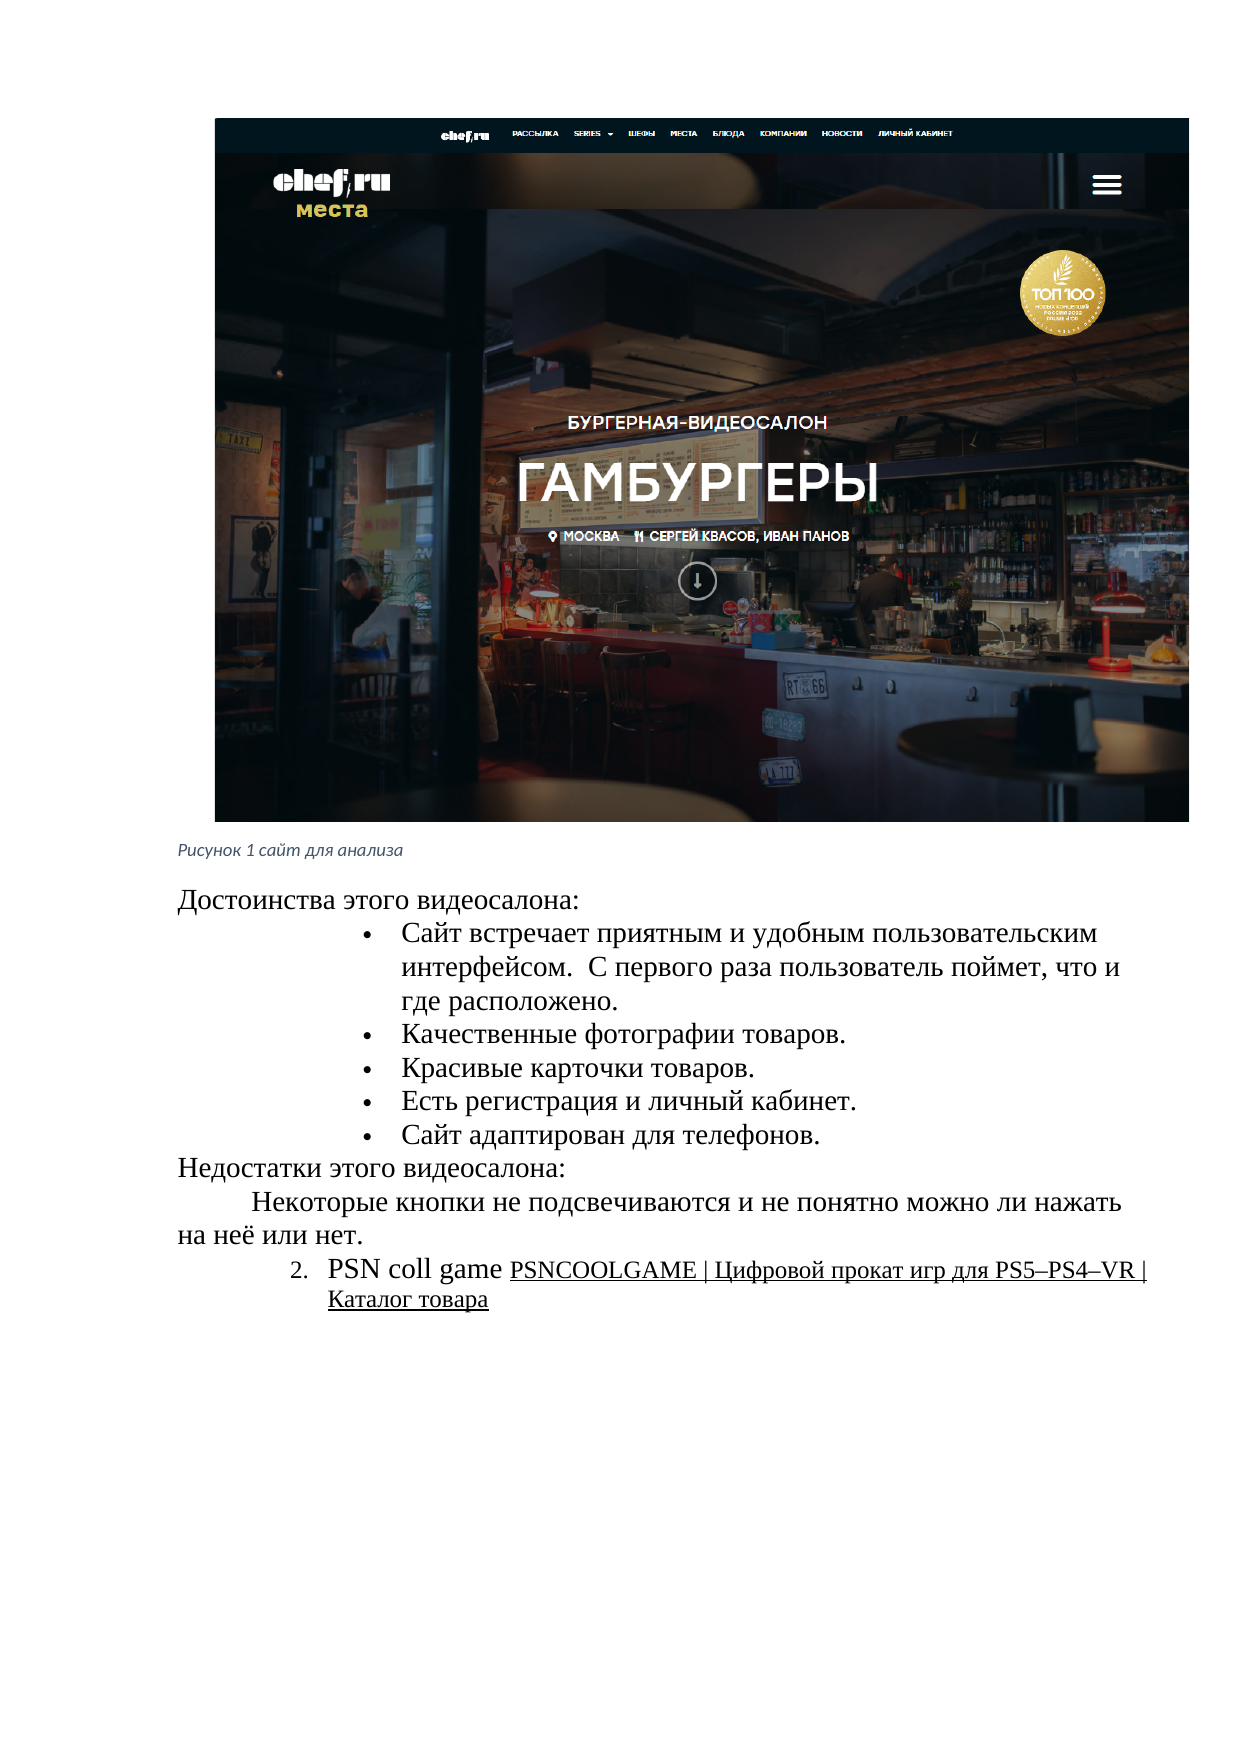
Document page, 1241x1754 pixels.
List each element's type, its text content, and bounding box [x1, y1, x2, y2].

text Достоинства этого видеосалона: [177, 882, 1152, 916]
list PSN coll game PSNCOOLGAME | Цифровой прокат игр для PS5–PS4–VR | Каталог товара [290, 1251, 1152, 1313]
list Есть регистрация и личный кабинет. [363, 1083, 1152, 1117]
list Сайт встречает приятным и удобным пользовательским интерфейсом. С первого раза пользователь поймет, что и где расположено. [363, 916, 1152, 1016]
list Красивые карточки товаров. [363, 1050, 1152, 1083]
text Недостатки этого видеосалона: [177, 1150, 1152, 1184]
picture [214, 118, 1190, 822]
list Качественные фотографии товаров. [363, 1016, 1152, 1050]
text Некоторые кнопки не подсвечиваются и не понятно можно ли нажать на неё или нет. [177, 1184, 1152, 1251]
list Сайт адаптирован для телефонов. [363, 1117, 1152, 1150]
